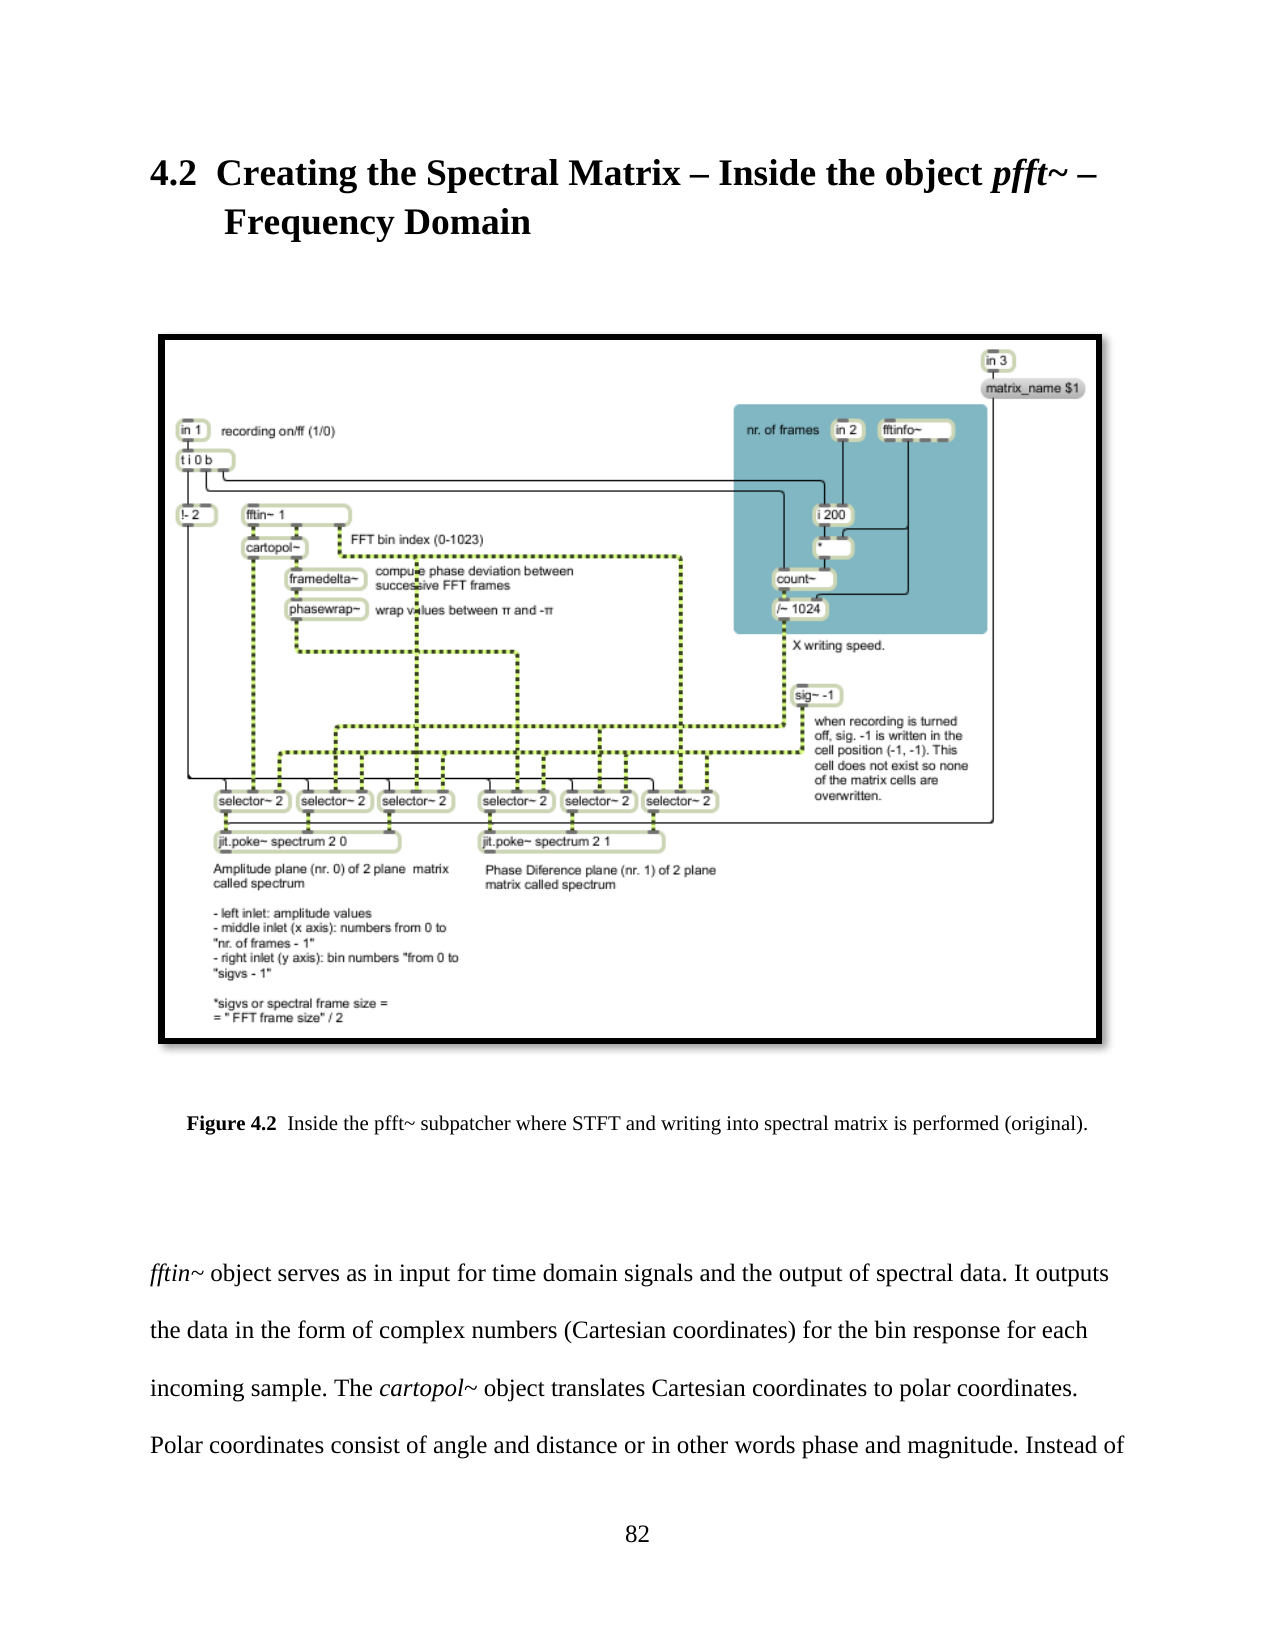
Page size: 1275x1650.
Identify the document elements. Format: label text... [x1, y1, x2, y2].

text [150, 1258, 1125, 1459]
text Figure 4.2 Inside the pfft~ subpatcher where STFT and writing into spectral matrix is performed (original). [150, 1111, 1125, 1134]
picture [165, 340, 1096, 1038]
subtitle 4.2 Creating the Spectral Matrix – Inside the object pfft~ – Frequency Domain [150, 150, 1125, 243]
